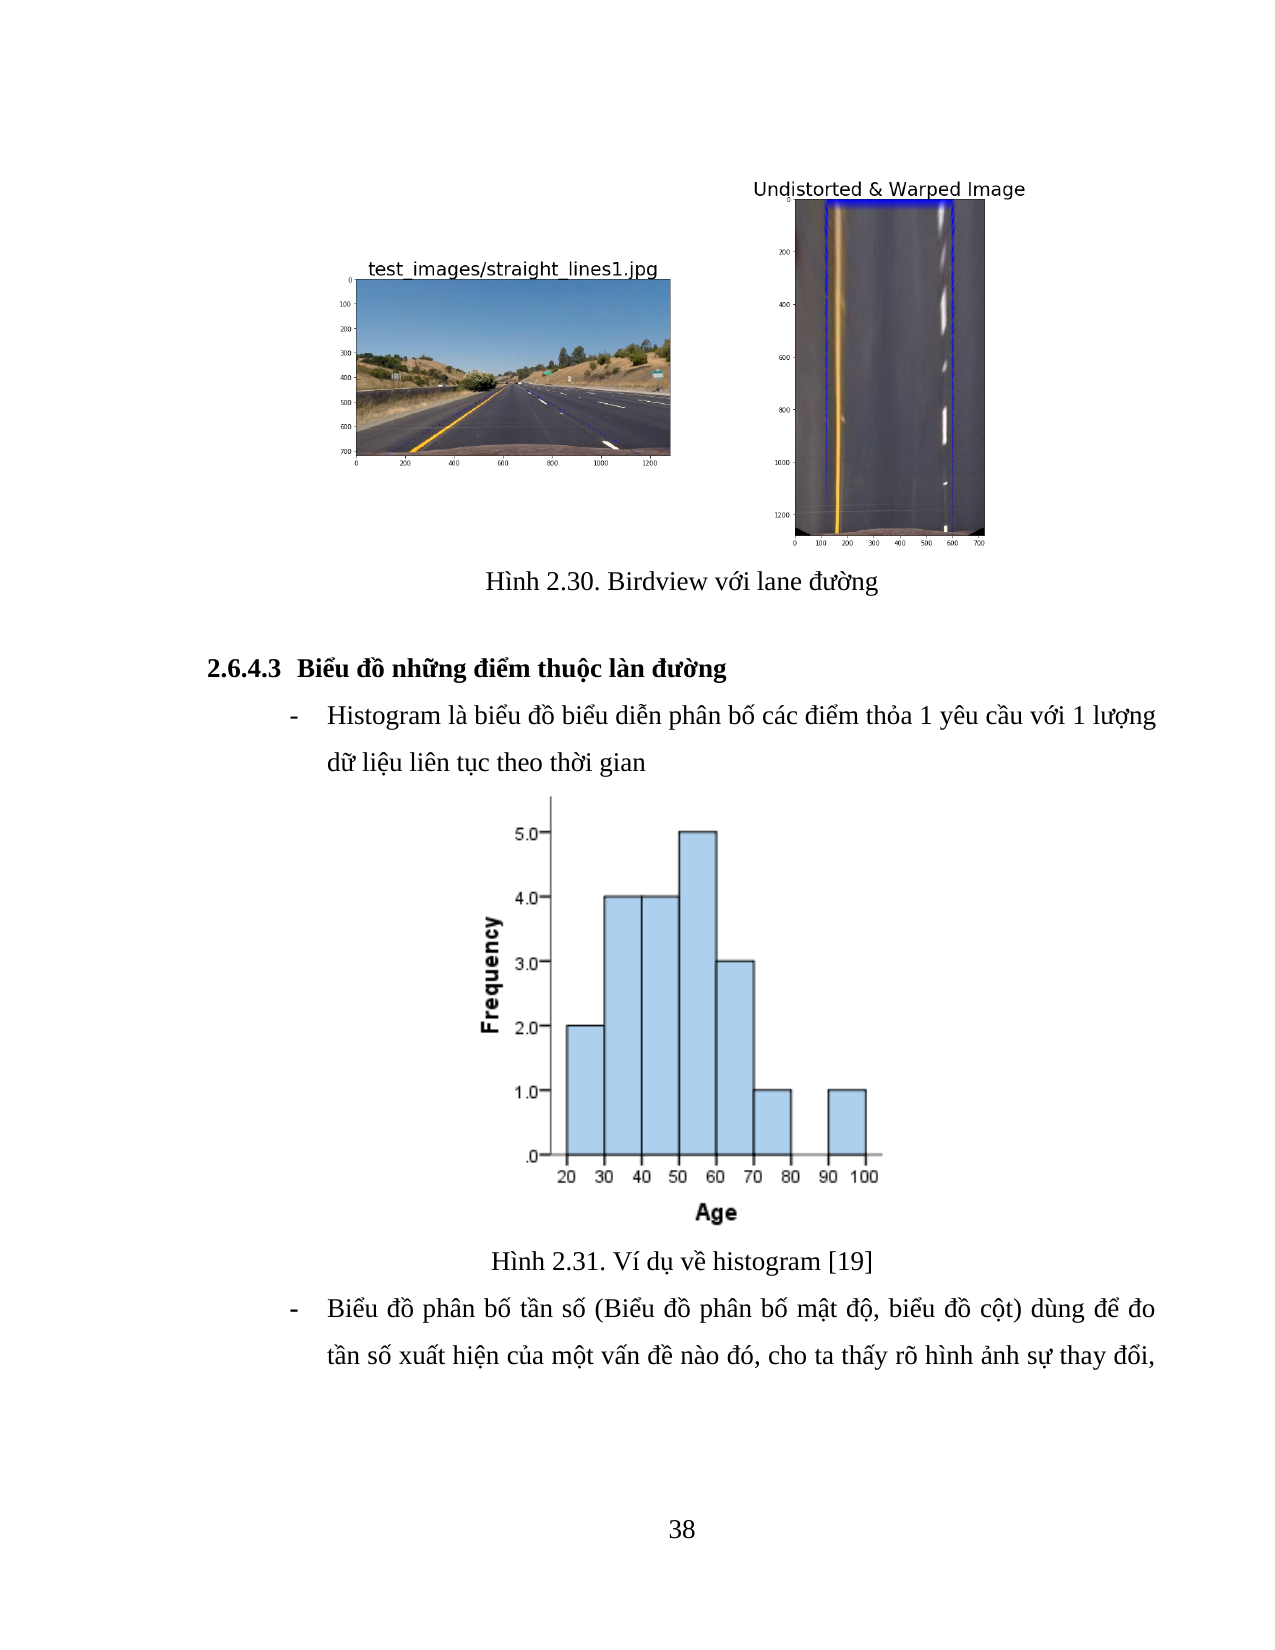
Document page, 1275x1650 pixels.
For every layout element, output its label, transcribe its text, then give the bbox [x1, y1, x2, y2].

picture [335, 177, 1029, 550]
subtitle Biểu đồ những điểm thuộc làn đường [207, 652, 1157, 684]
text Hình 2.29. Ví dụ về histogram [207, 1246, 1157, 1277]
picture [475, 792, 889, 1230]
list Histogram là biểu đồ biểu diễn phân bố các điểm thỏa 1 yêu cầu với 1 lượng dữ liệu liên tục theo thời gian [289, 699, 1157, 777]
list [289, 1292, 1157, 1370]
